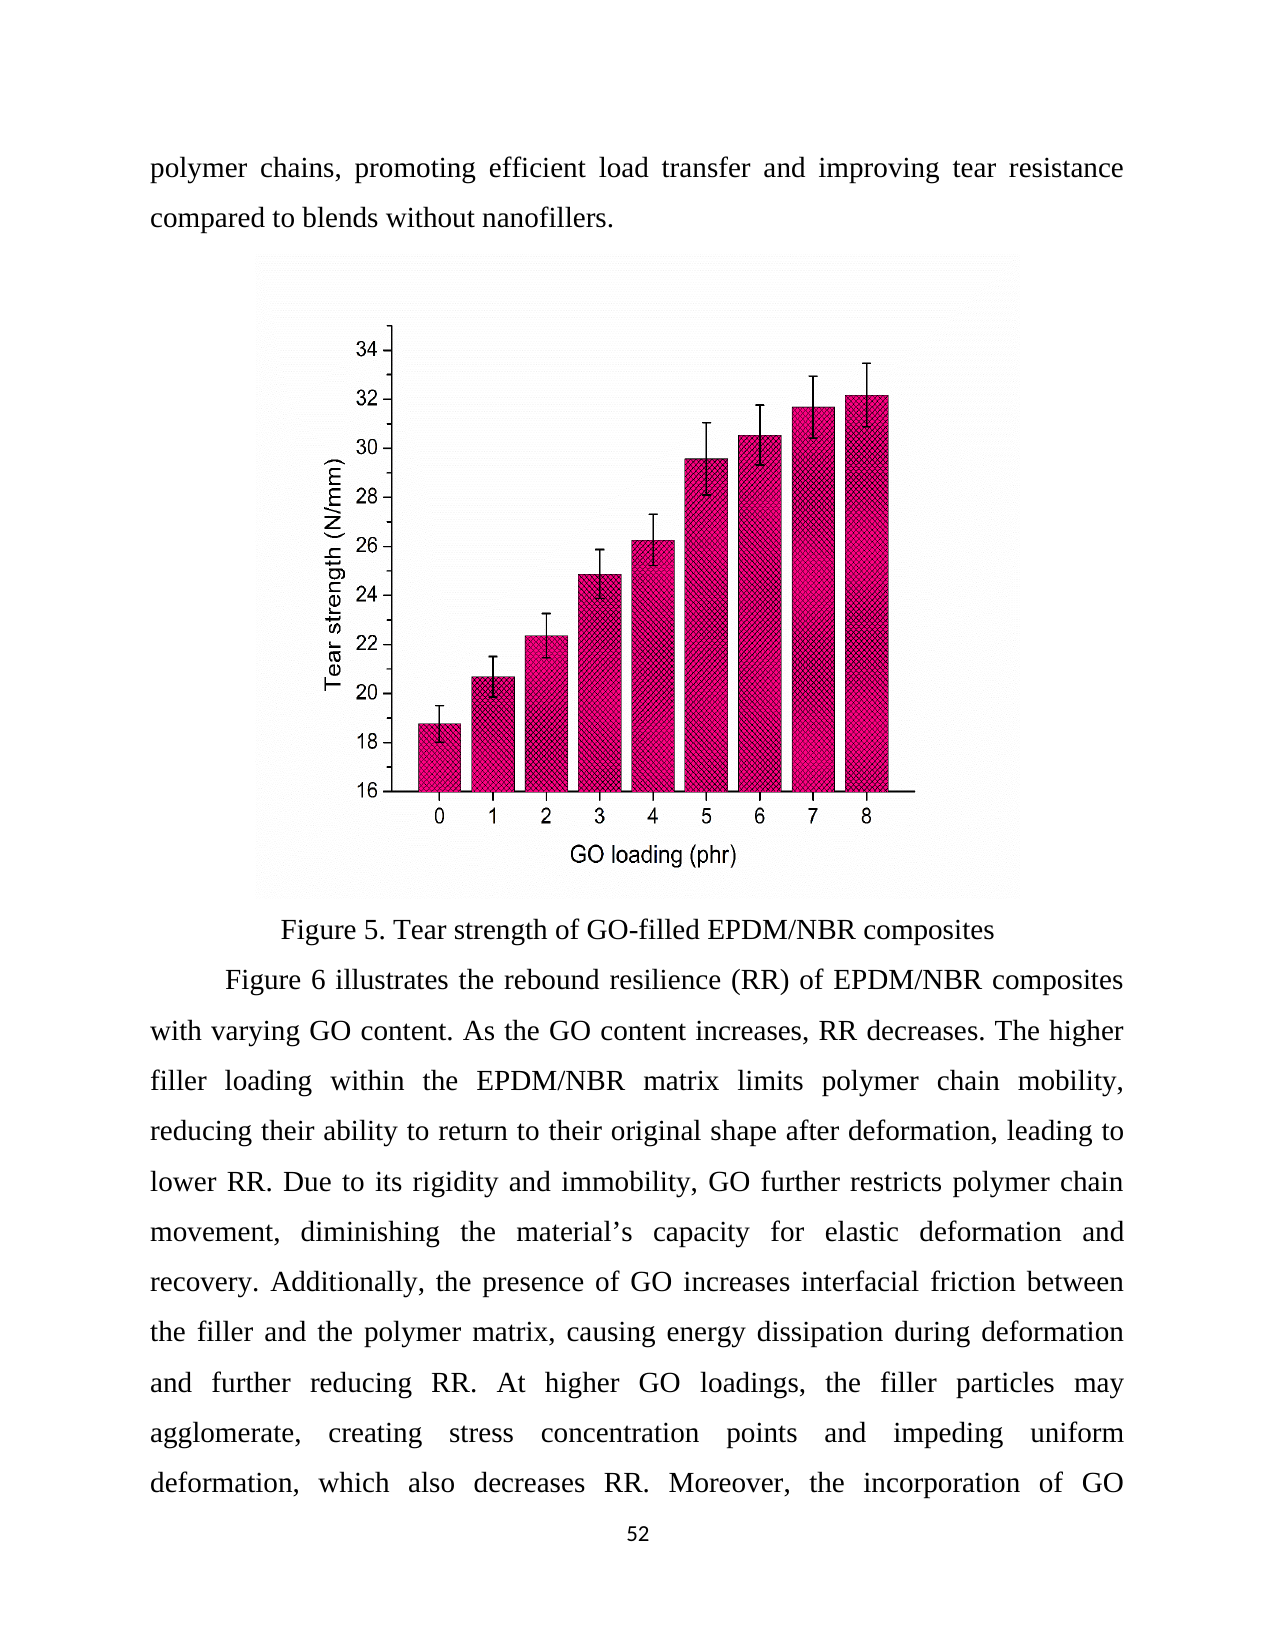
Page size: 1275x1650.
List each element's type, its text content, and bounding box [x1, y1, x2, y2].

text Figure 5. Tear strength of GO-filled EPDM/NBR composites [150, 912, 1125, 946]
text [150, 150, 1125, 234]
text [150, 962, 1125, 1499]
picture [254, 250, 1021, 899]
